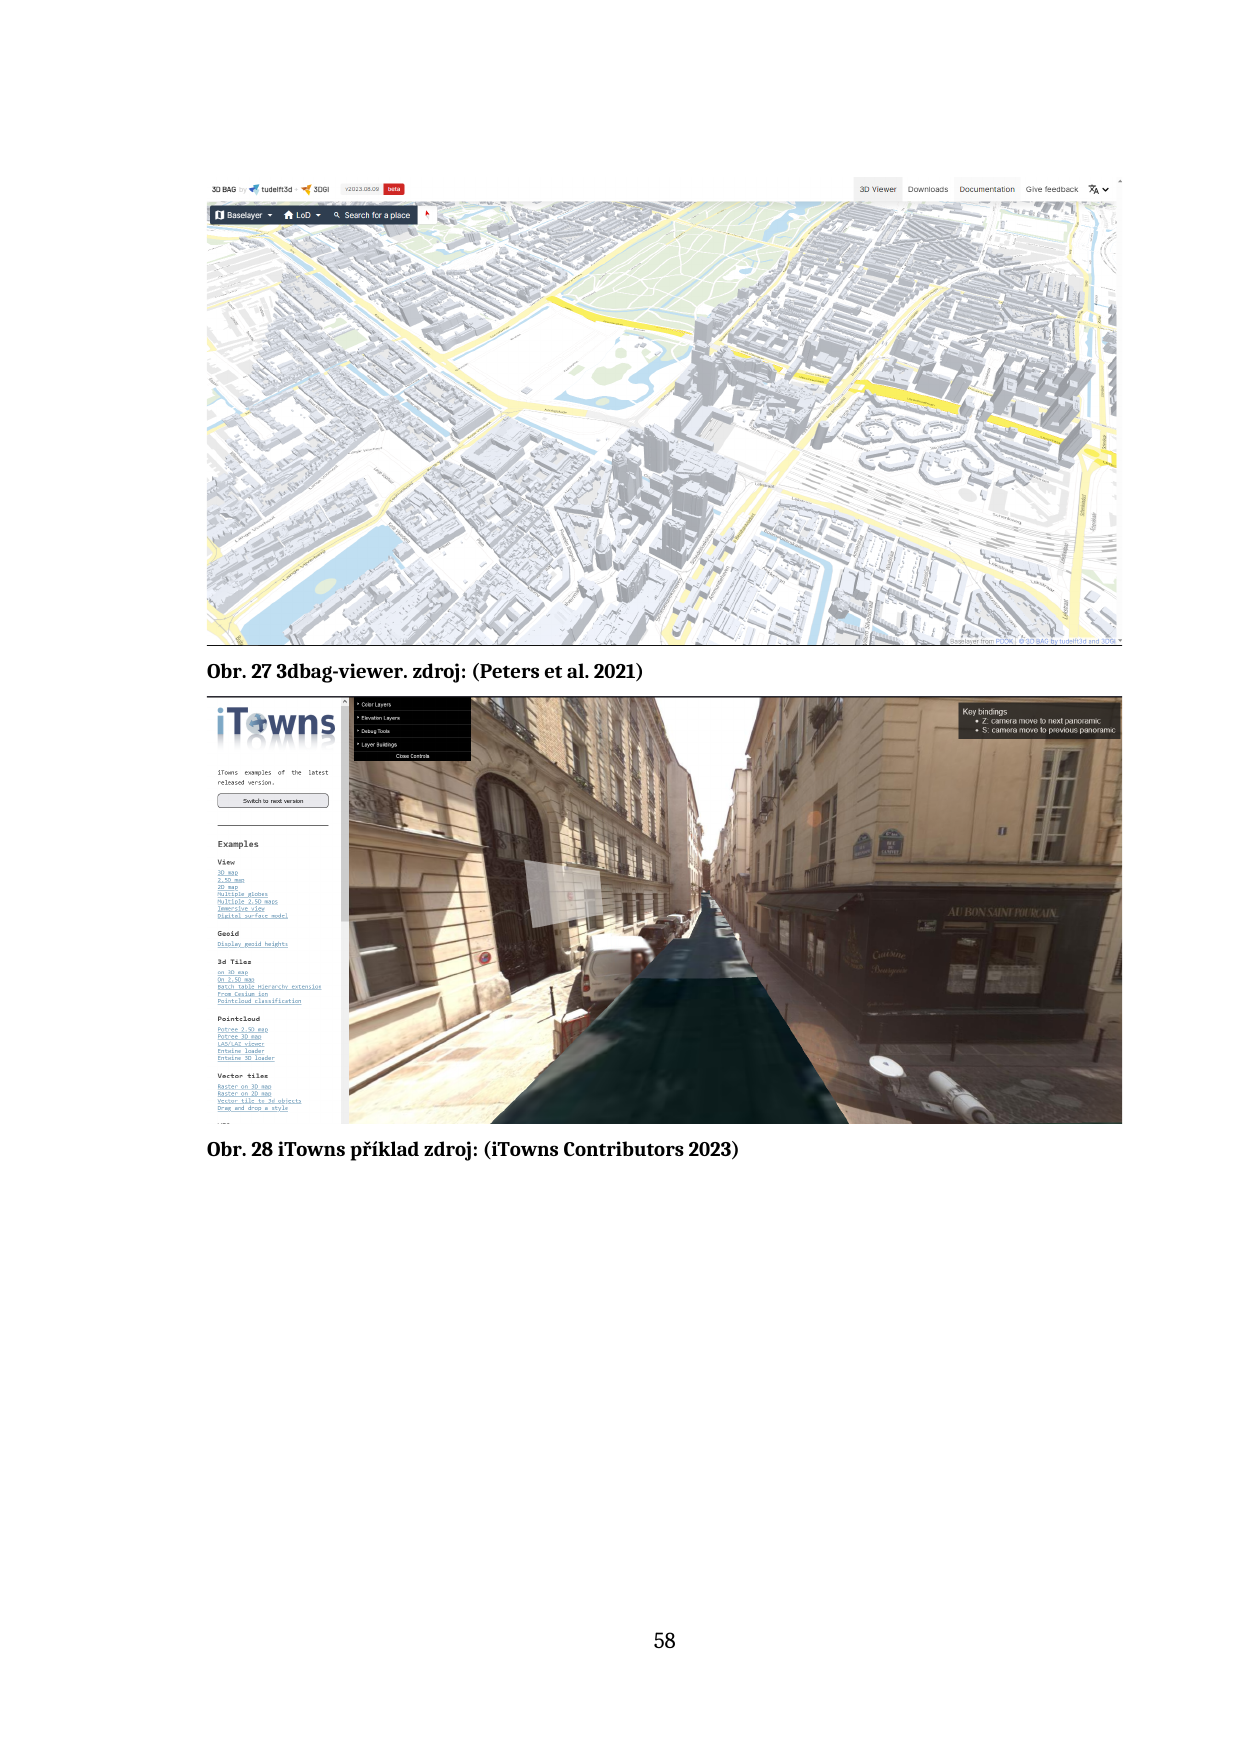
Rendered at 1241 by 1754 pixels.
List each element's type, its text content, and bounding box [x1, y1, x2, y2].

text Obr. 27 3dbag-viewer. zdroj: (Peters et al. 2021) [207, 660, 1122, 684]
picture [206, 177, 1123, 646]
picture [206, 696, 1123, 1124]
text Obr. 28 iTowns příklad zdroj: (iTowns Contributors 2023) [207, 1138, 1122, 1162]
